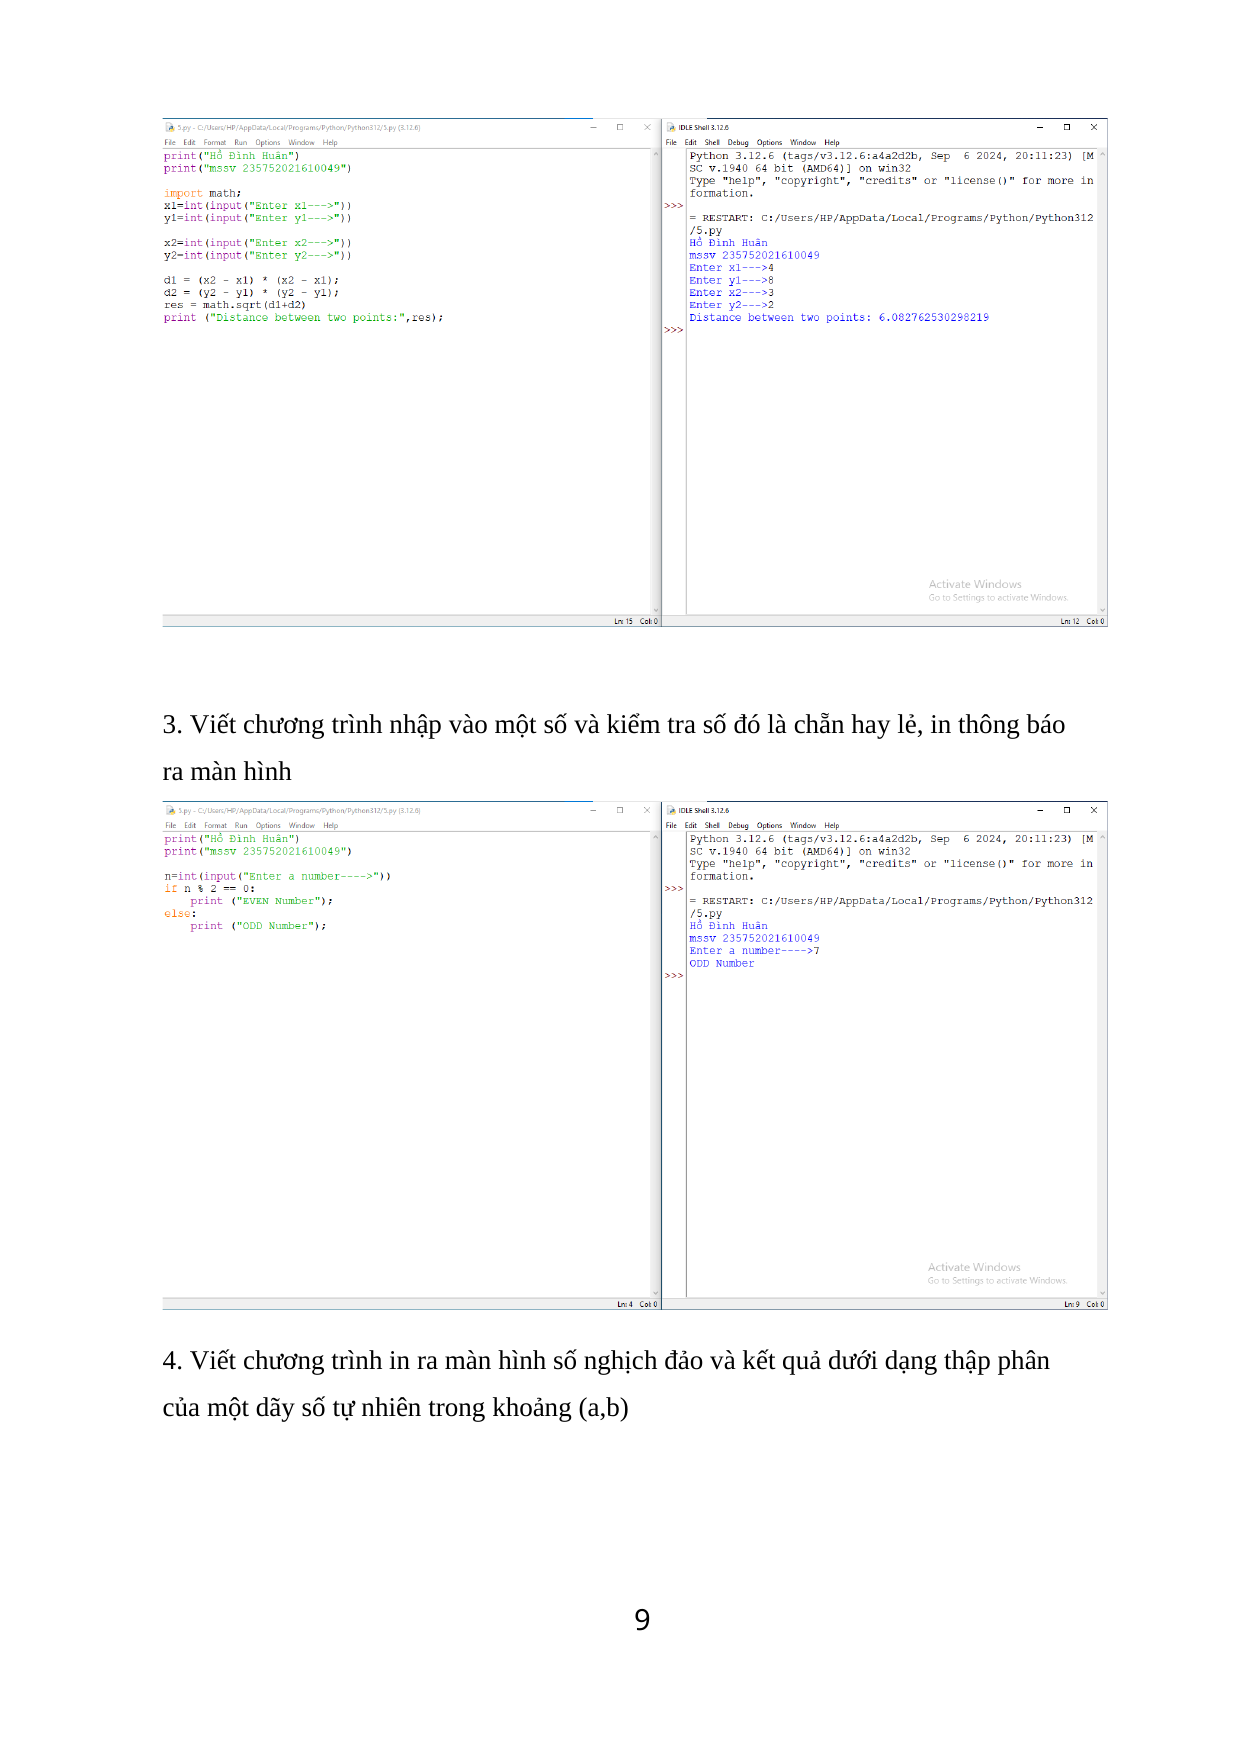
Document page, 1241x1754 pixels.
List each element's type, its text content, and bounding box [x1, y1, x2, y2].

text của một dãy số tự nhiên trong khoảng (a,b) [162, 1391, 1122, 1422]
text 3. Viết chương trình nhập vào một số và kiểm tra số đó là chẵn hay lẻ, in thông báo [162, 708, 1122, 739]
text 4. Viết chương trình in ra màn hình số nghịch đảo và kết quả dưới dạng thập phân [162, 1344, 1122, 1376]
list ra màn hình [162, 755, 1122, 786]
picture [162, 118, 1108, 627]
picture [162, 801, 1108, 1310]
